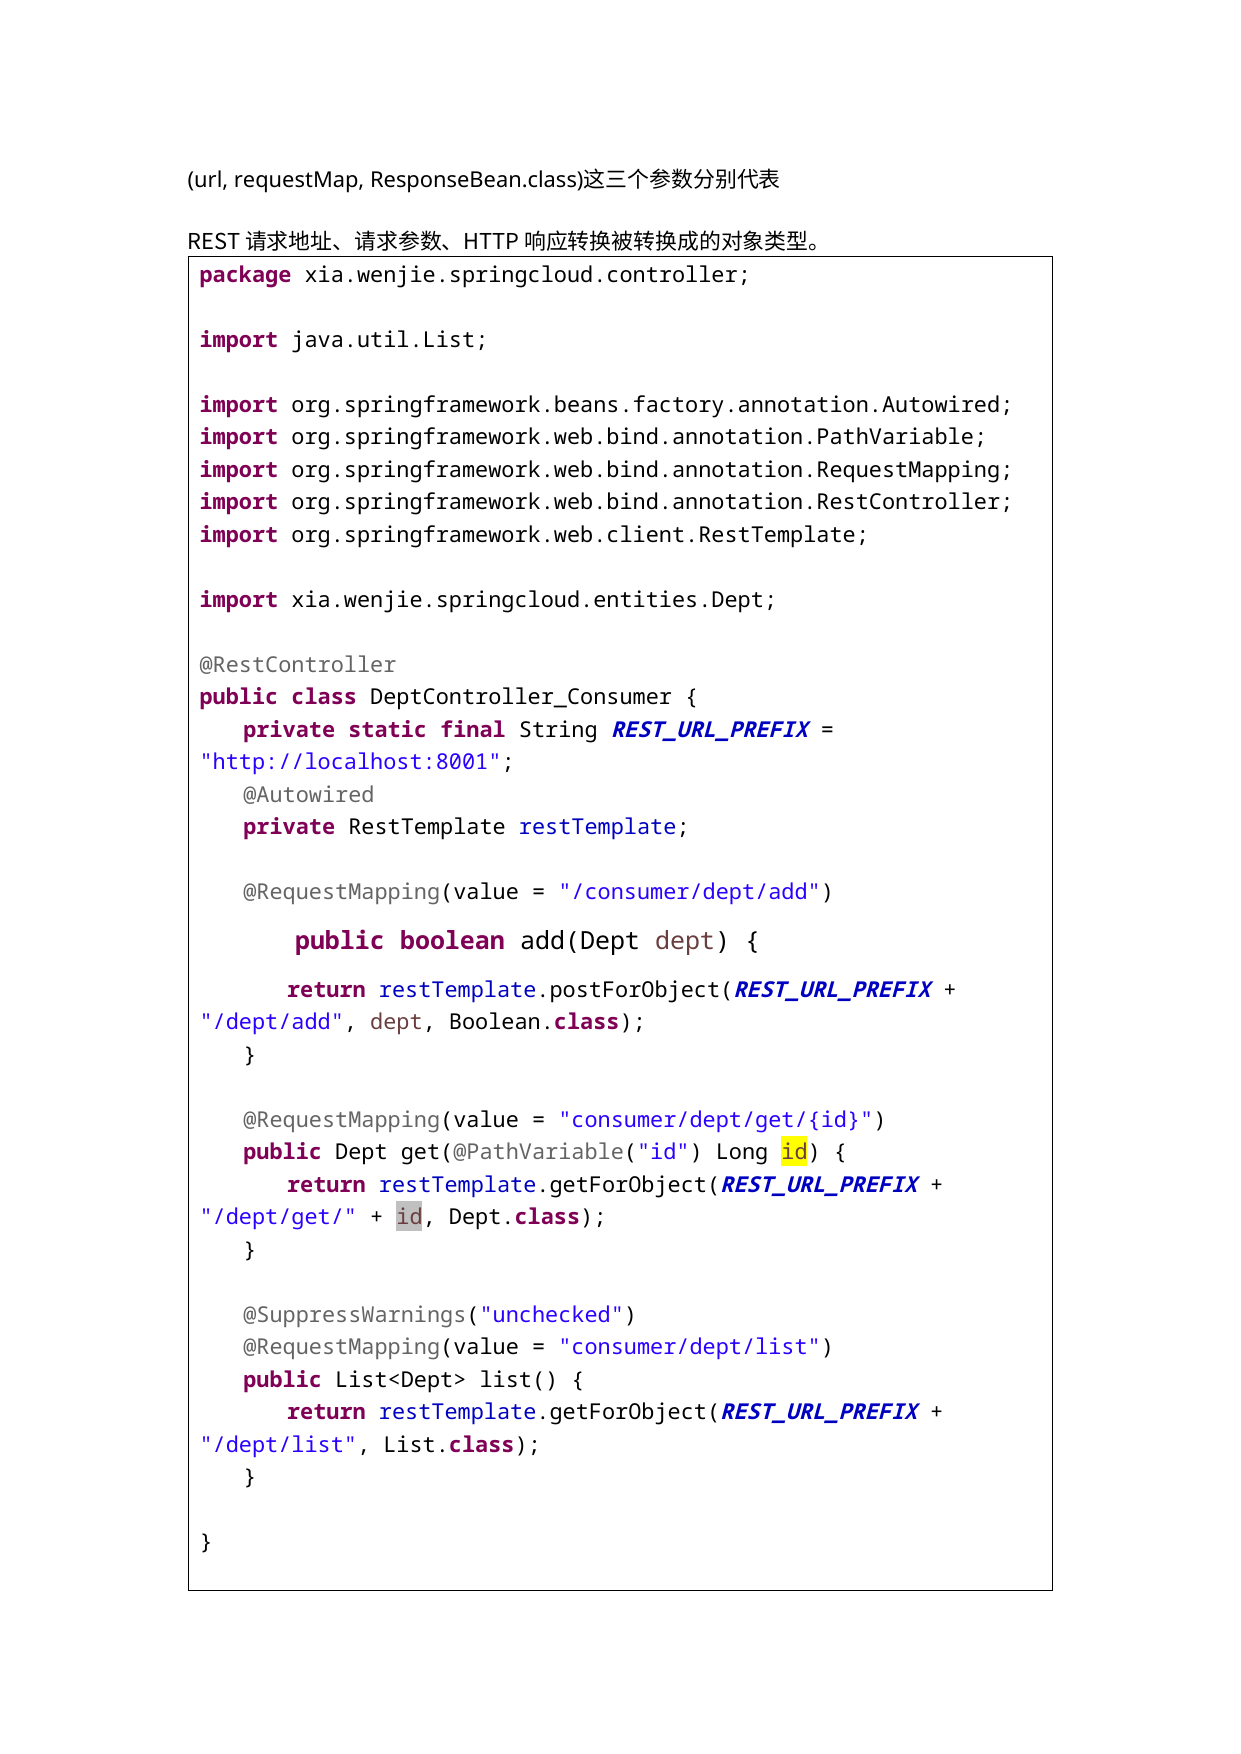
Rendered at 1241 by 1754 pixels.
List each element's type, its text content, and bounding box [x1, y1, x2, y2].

text REST请求地址、请求参数、HTTP响应转换被转换成的对象类型。 [187, 224, 1053, 256]
text (url, requestMap, ResponseBean.class)这三个参数分别代表 [187, 162, 1053, 194]
table_header package xia.wenjie.springcloud.controller; import java.util.List; import org.springframework.beans.factory.annotation.Autowired; import org.springframework.web.bind.annotation.PathVariable; import org.springframework.web.bind.annotation.RequestMapping; import org.springframework.web.bind.annotation.RestController; import org.springframework.web.client.RestTemplate; import xia.wenjie.springcloud.entities.Dept; @RestController public class DeptController_Consumer { private static final String REST_URL_PREFIX = "http://localhost:8001"; @Autowired private RestTemplate restTemplate; @RequestMapping(value = "/consumer/dept/add") public boolean add(Dept dept) { return restTemplate.postForObject(REST_URL_PREFIX + "/dept/add", dept, Boolean.class); } @RequestMapping(value = "consumer/dept/get/{id}") public Dept get(@PathVariable("id") Long id) { return restTemplate.getForObject(REST_URL_PREFIX + "/dept/get/" + id, Dept.class); } @SuppressWarnings("unchecked") @RequestMapping(value = "consumer/dept/list") public List<Dept> list() { return restTemplate.getForObject(REST_URL_PREFIX + "/dept/list", List.class); } } [189, 257, 1052, 1590]
